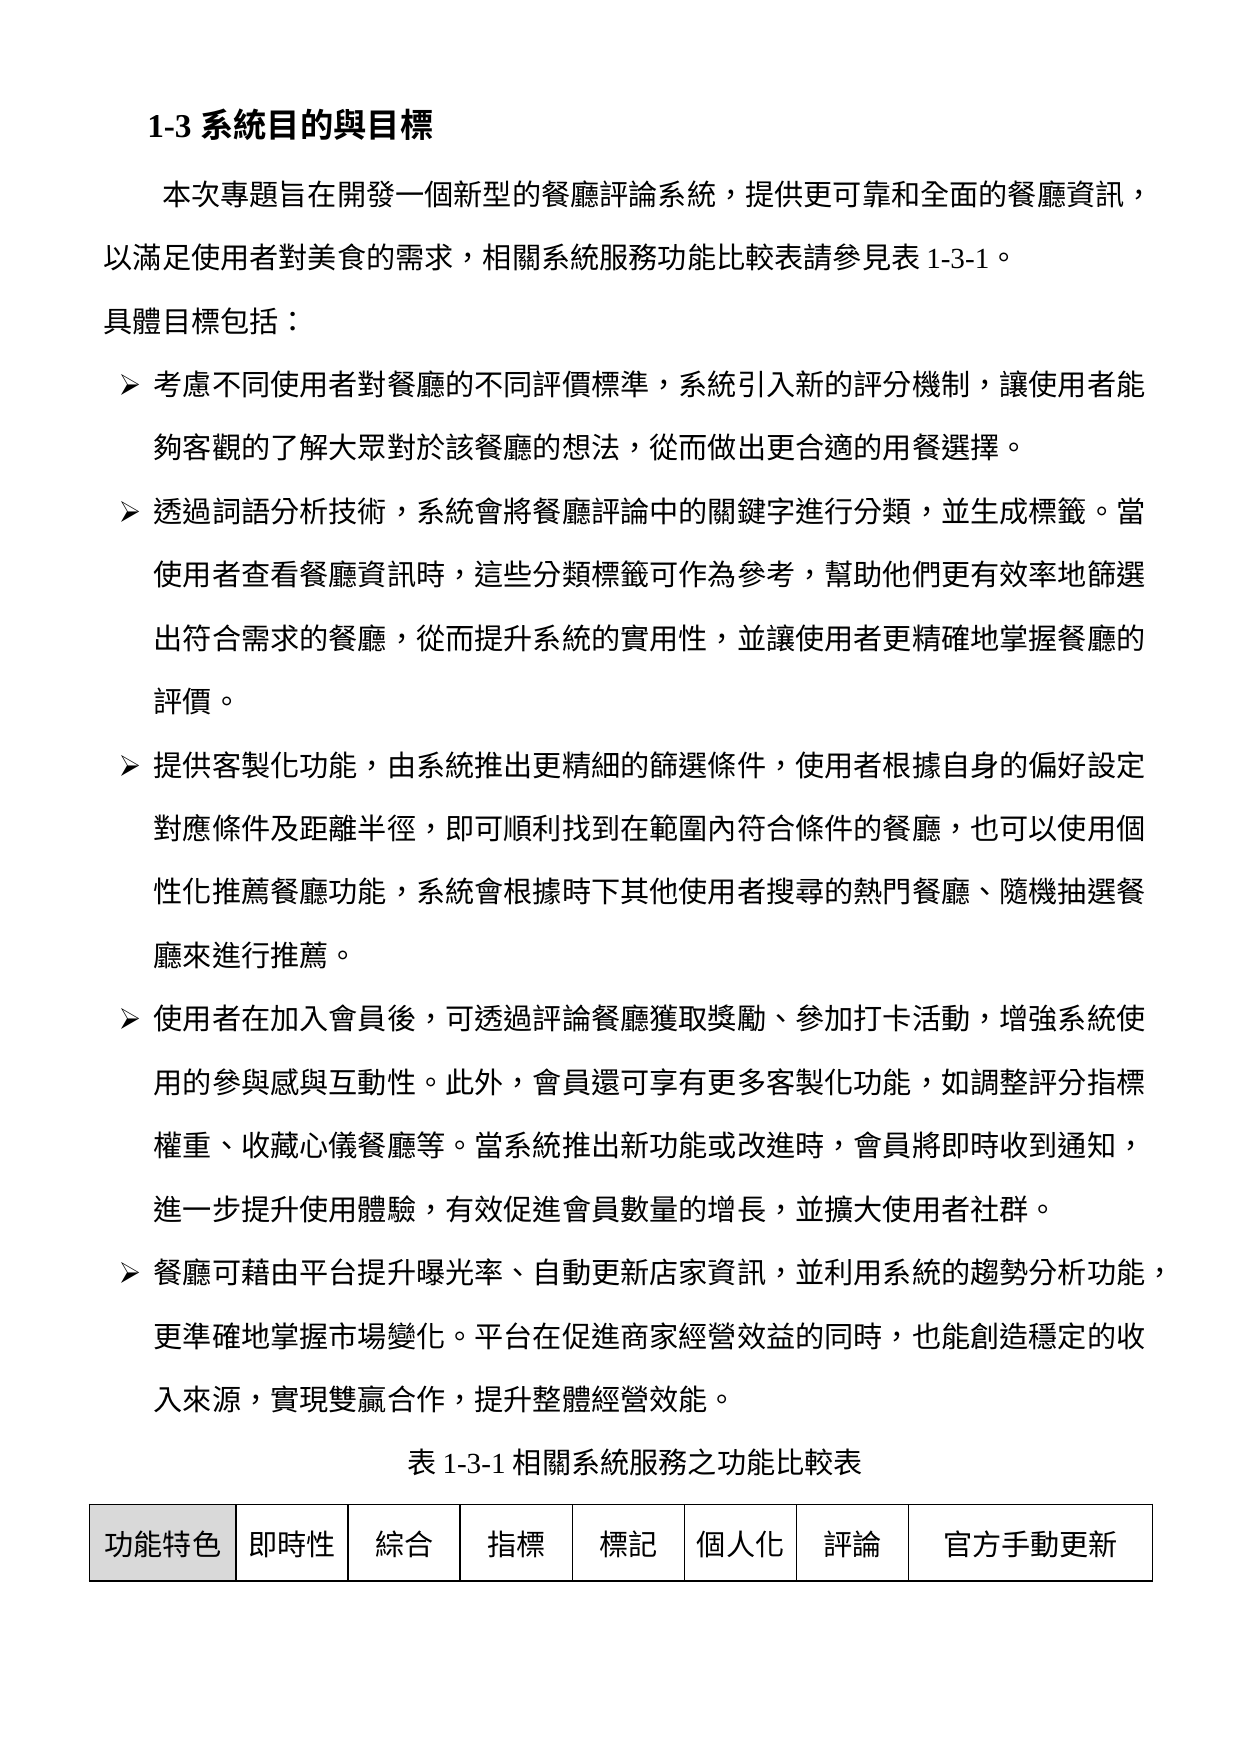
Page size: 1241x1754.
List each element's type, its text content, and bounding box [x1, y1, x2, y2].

table_header 評論 篩選 [797, 1505, 908, 1580]
text 具體目標包括： [103, 298, 1152, 340]
table_header 指標 分析 [461, 1505, 572, 1580]
table_header 功能特色 [90, 1505, 235, 1580]
text 表1-3-1 相關系統服務之功能比較表 [118, 1440, 1152, 1482]
table_header 標記 搜尋 [573, 1505, 684, 1580]
table_header 即時性 [237, 1505, 347, 1580]
list 考慮不同使用者對餐廳的不同評價標準，系統引入新的評分機制，讓使用者能夠客觀的了解大眾對於該餐廳的想法，從而做出更合適的用餐選擇。 [118, 362, 1152, 467]
table_header 官方手動更新 餐廳資訊 [909, 1505, 1152, 1580]
text 此外，現今餐飲業的經營中，餐廳的官方資訊往往分散於不同平台，使用者在搜尋餐廳時，經常需要在多個網站之間來回切換才能獲取完整資訊。這樣的分散方式不僅耗費時間，對餐廳的行銷推廣也極為不利。為了解決這個問題，我們提出了一個資訊整合的平台，旨在匯集餐廳的所有相關資訊，並引入餐廳自助資料更新功能，讓使用者能夠得知來自官方的最新消息。1-3 系統目的與目標 [89, 99, 1152, 147]
list 透過詞語分析技術，系統會將餐廳評論中的關鍵字進行分類，並生成標籤。當使用者查看餐廳資訊時，這些分類標籤可作為參考，幫助他們更有效率地篩選出符合需求的餐廳，從而提升系統的實用性，並讓使用者更精確地掌握餐廳的評價。 [118, 488, 1152, 721]
list 使用者在加入會員後，可透過評論餐廳獲取獎勵、參加打卡活動，增強系統使用的參與感與互動性。此外，會員還可享有更多客製化功能，如調整評分指標權重、收藏心儀餐廳等。當系統推出新功能或改進時，會員將即時收到通知，進一步提升使用體驗，有效促進會員數量的增長，並擴大使用者社群。 [118, 996, 1152, 1228]
table_header 個人化 [685, 1505, 796, 1580]
text 本次專題旨在開發一個新型的餐廳評論系統，提供更可靠和全面的餐廳資訊，以滿足使用者對美食的需求，相關系統服務功能比較表請參見表1-3-1。 [103, 171, 1152, 277]
list 餐廳可藉由平台提升曝光率、自動更新店家資訊，並利用系統的趨勢分析功能，更準確地掌握市場變化。平台在促進商家經營效益的同時，也能創造穩定的收入來源，實現雙贏合作，提升整體經營效能。 [118, 1250, 1152, 1419]
list 提供客製化功能，由系統推出更精細的篩選條件，使用者根據自身的偏好設定對應條件及距離半徑，即可順利找到在範圍內符合條件的餐廳，也可以使用個性化推薦餐廳功能，系統會根據時下其他使用者搜尋的熱門餐廳、隨機抽選餐廳來進行推薦。 [118, 742, 1152, 975]
table_header 綜合 評分 [349, 1505, 459, 1580]
